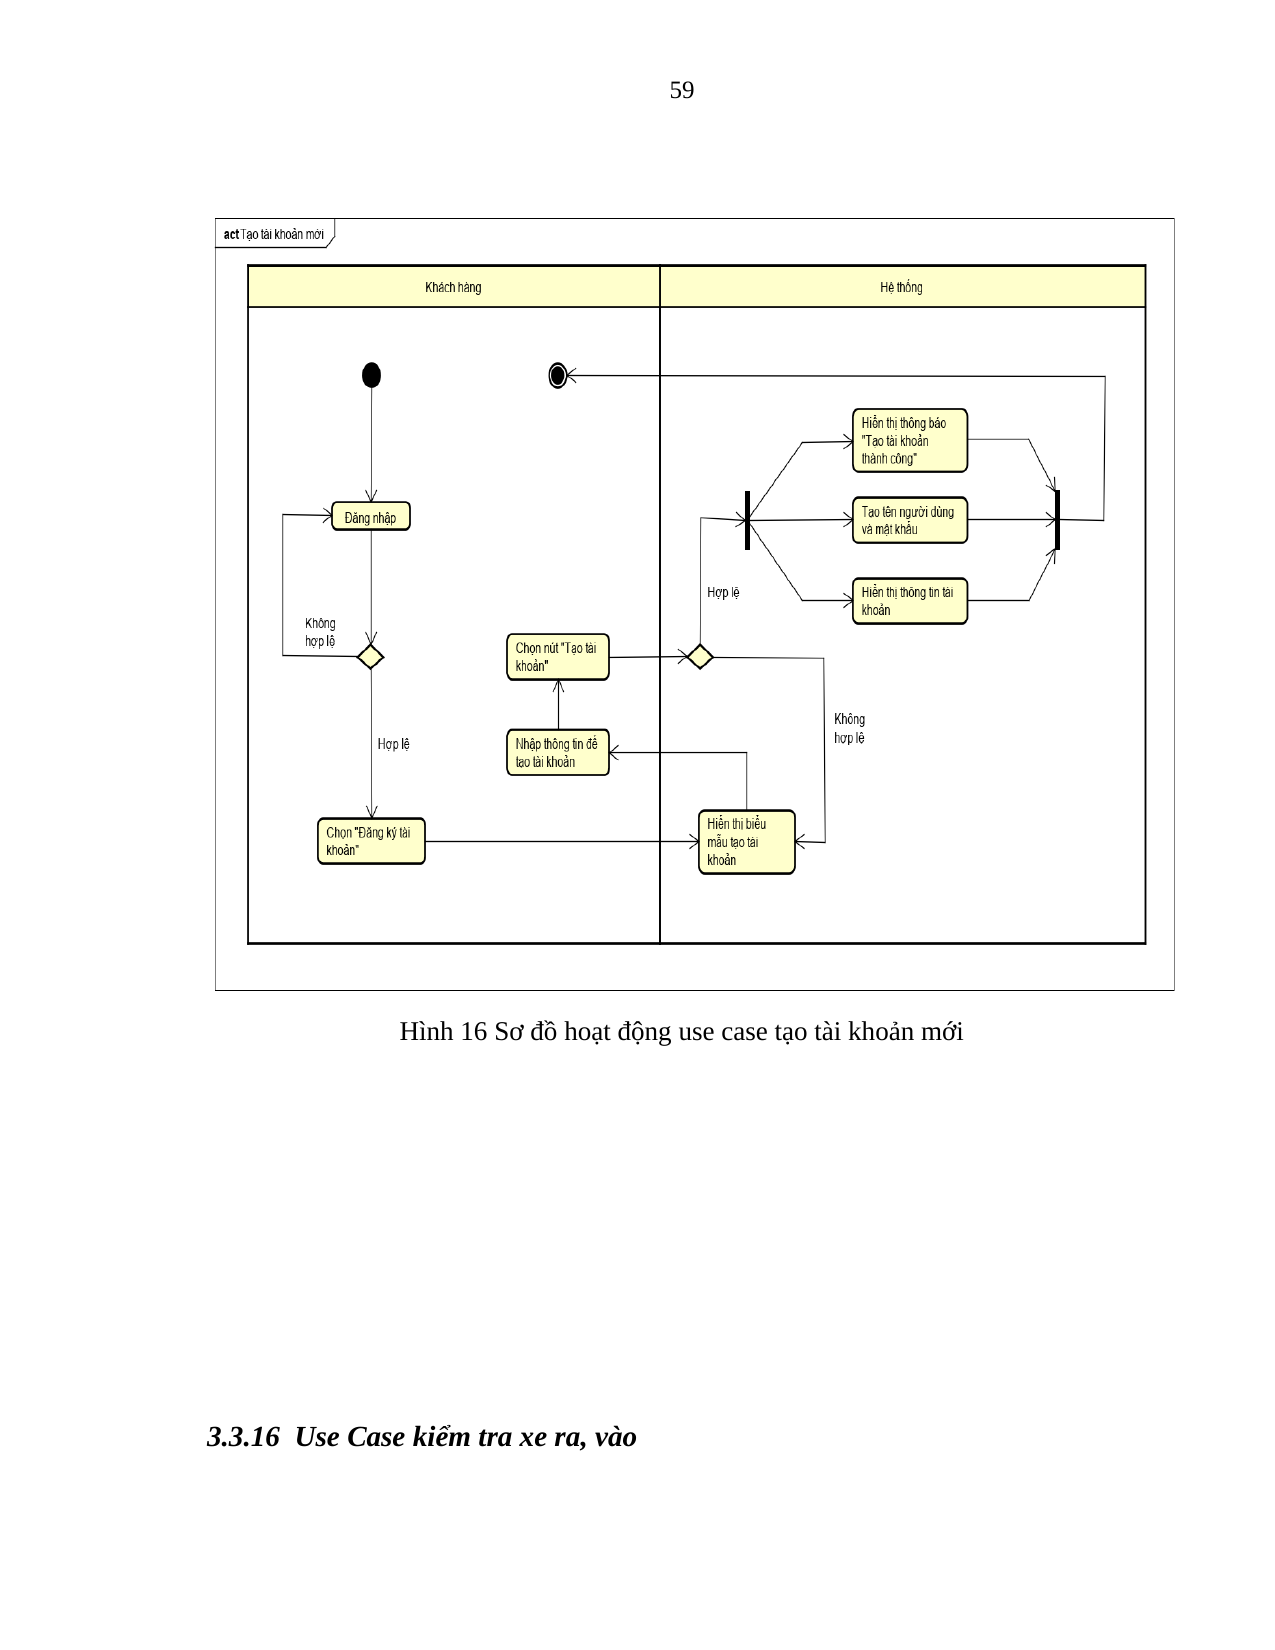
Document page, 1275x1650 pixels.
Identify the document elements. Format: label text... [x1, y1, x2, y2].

text Hình 16 Sơ đồ hoạt động use case tạo tài khoản mới [207, 1015, 1157, 1046]
text 3.3.16 Use Case kiểm tra xe ra, vào [207, 1419, 1157, 1453]
picture [206, 206, 1182, 1001]
